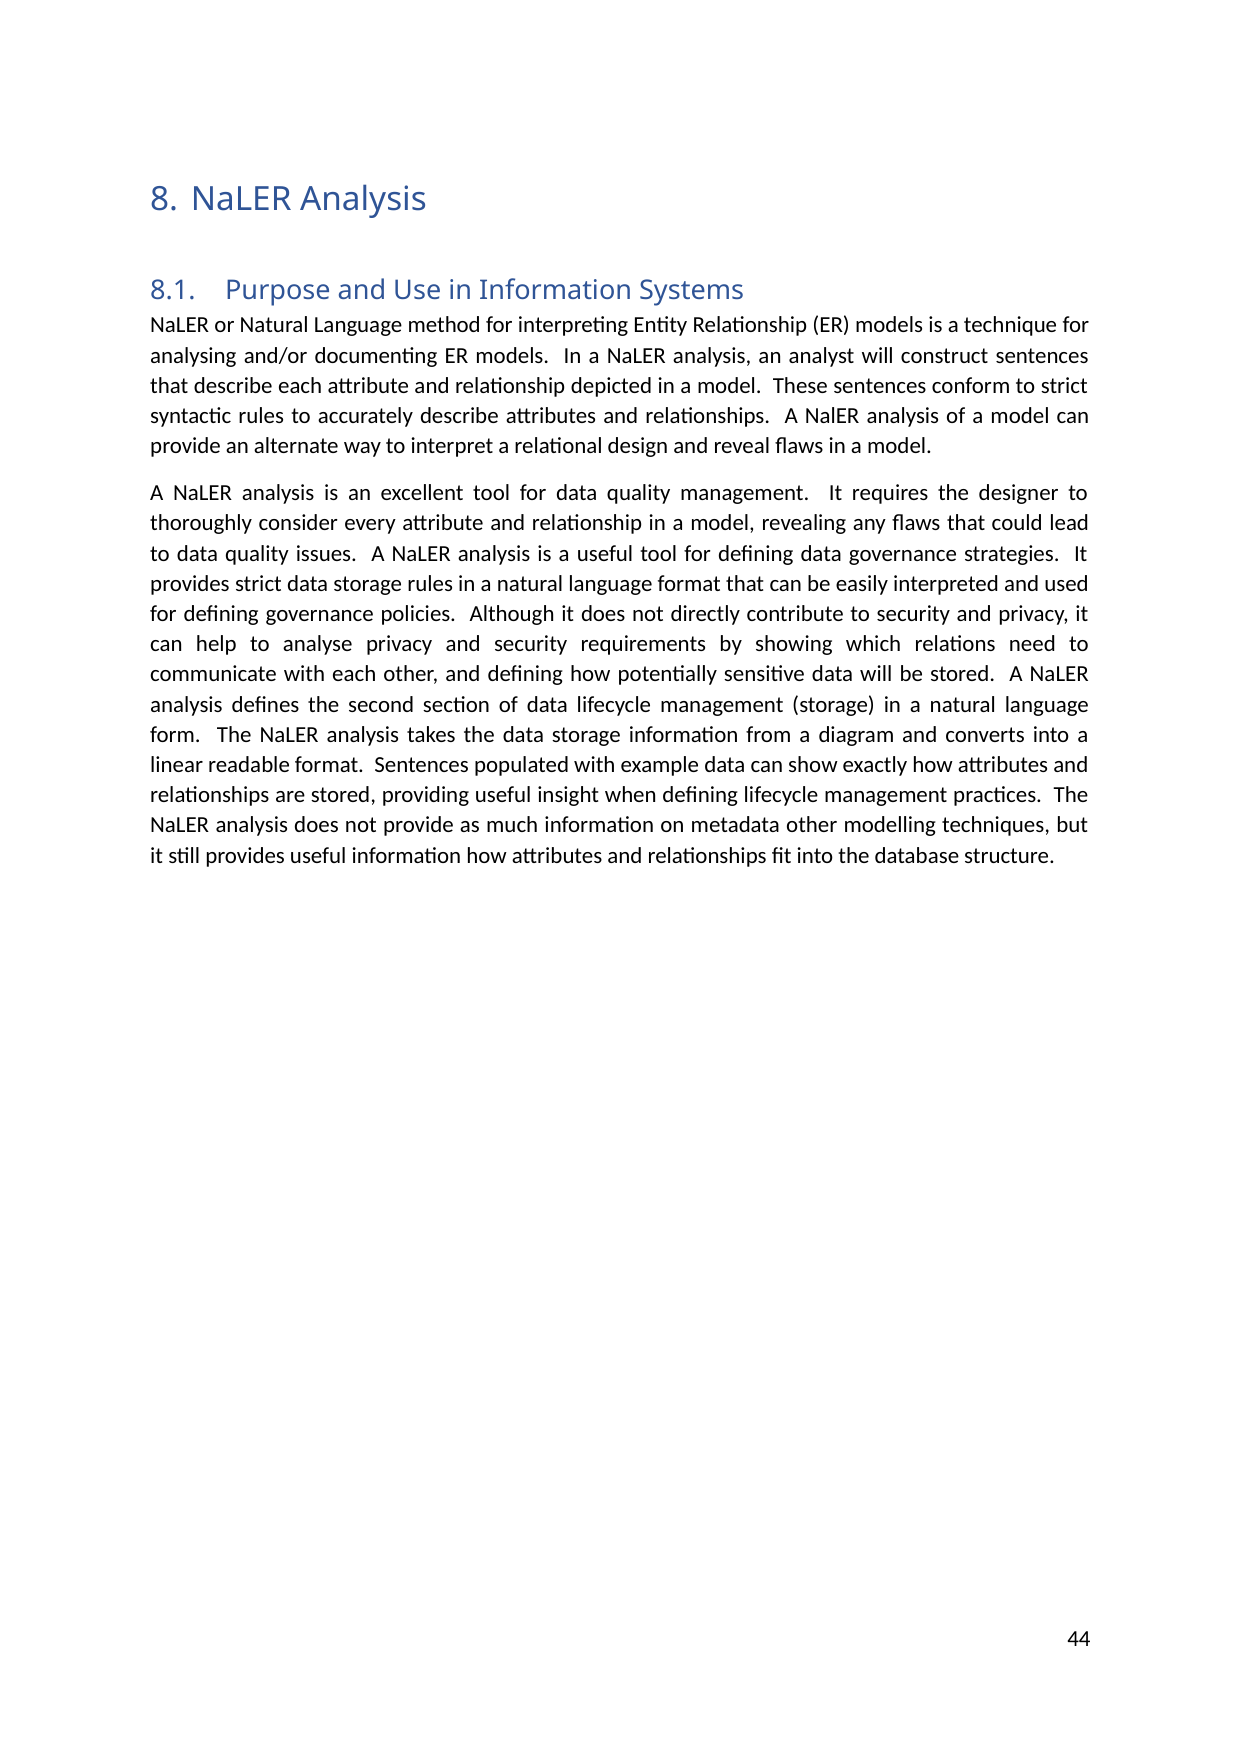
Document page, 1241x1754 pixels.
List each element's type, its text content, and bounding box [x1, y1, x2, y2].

subtitle NaLER Analysis [150, 175, 1090, 220]
text NaLER or Natural Language method for interpreting Entity Relationship (ER) models is a technique for analysing and/or documenting ER models. In a NaLER analysis, an analyst will construct sentences that describe each attribute and relationship depicted in a model. These sentences conform to strict syntactic rules to accurately describe attributes and relationships. A NalER analysis of a model can provide an alternate way to interpret a relational design and reveal flaws in a model. [150, 311, 1090, 459]
subtitle Purpose and Use in Information Systems [150, 271, 1090, 308]
text A NaLER analysis is an excellent tool for data quality management. It requires the designer to thoroughly consider every attribute and relationship in a model, revealing any flaws that could lead to data quality issues. A NaLER analysis is a useful tool for defining data governance strategies. It provides strict data storage rules in a natural language format that can be easily interpreted and used for defining governance policies. Although it does not directly contribute to security and privacy, it can help to analyse privacy and security requirements by showing which relations need to communicate with each other, and defining how potentially sensitive data will be stored. A NaLER analysis defines the second section of data lifecycle management (storage) in a natural language form. The NaLER analysis takes the data storage information from a diagram and converts into a linear readable format. Sentences populated with example data can show exactly how attributes and relationships are stored, providing useful insight when defining lifecycle management practices. The NaLER analysis does not provide as much information on metadata other modelling techniques, but it still provides useful information how attributes and relationships fit into the database structure. [150, 478, 1090, 869]
